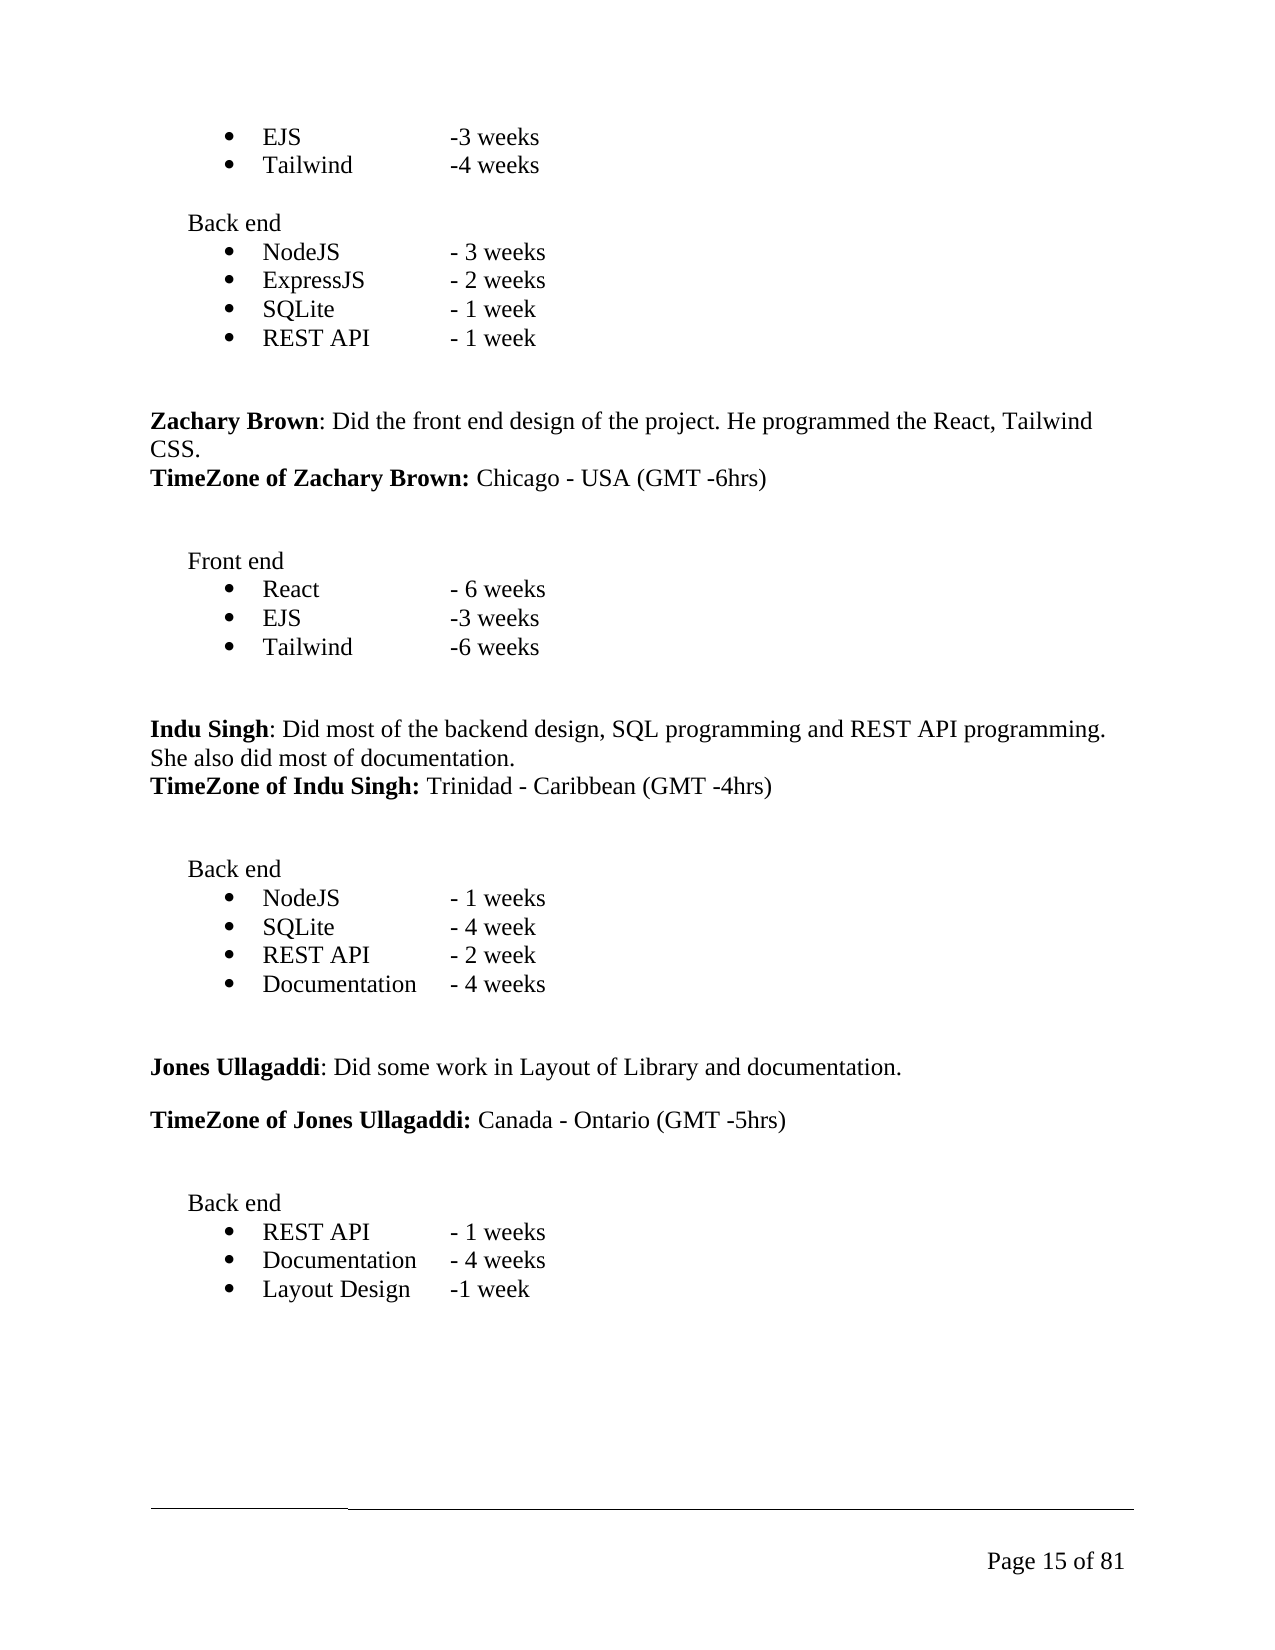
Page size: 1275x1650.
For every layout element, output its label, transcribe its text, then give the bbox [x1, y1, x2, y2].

text Indu Singh: Did most of the backend design, SQL programming and REST API programming. She also did most of documentation. [150, 714, 1125, 771]
list REST API - 1 week [225, 323, 1125, 352]
text Back end [187, 208, 1125, 237]
text TimeZone of Zachary Brown: Chicago - USA (GMT -6hrs) [150, 463, 1125, 492]
list React - 6 weeks [225, 574, 1125, 603]
list EJS -3 weeks [225, 603, 1125, 632]
text Front end [187, 546, 1125, 574]
text Jones Ullagaddi: Did some work in Layout of Library and documentation. [150, 1052, 1125, 1080]
list SQLite - 1 week [225, 294, 1125, 323]
text Back end [187, 854, 1125, 883]
list Tailwind -4 weeks [225, 151, 1125, 179]
text TimeZone of Indu Singh: Trinidad - Caribbean (GMT -4hrs) [150, 771, 1125, 800]
list Documentation - 4 weeks [225, 1246, 1125, 1274]
list ExpressJS - 2 weeks [225, 266, 1125, 294]
list EJS -3 weeks [225, 122, 1125, 151]
list SQLite - 4 week [225, 912, 1125, 940]
text Back end [187, 1188, 1125, 1217]
list Documentation - 4 weeks [225, 969, 1125, 998]
list Tailwind -6 weeks [225, 632, 1125, 661]
text TimeZone of Jones Ullagaddi: Canada - Ontario (GMT -5hrs) [150, 1106, 1125, 1134]
list REST API - 1 weeks [225, 1217, 1125, 1246]
list REST API - 2 week [225, 940, 1125, 969]
list Layout Design -1 week [225, 1274, 1125, 1303]
text Zachary Brown: Did the front end design of the project. He programmed the React, Tailwind CSS. [150, 406, 1125, 463]
list NodeJS - 3 weeks [225, 237, 1125, 266]
list NodeJS - 1 weeks [225, 883, 1125, 912]
